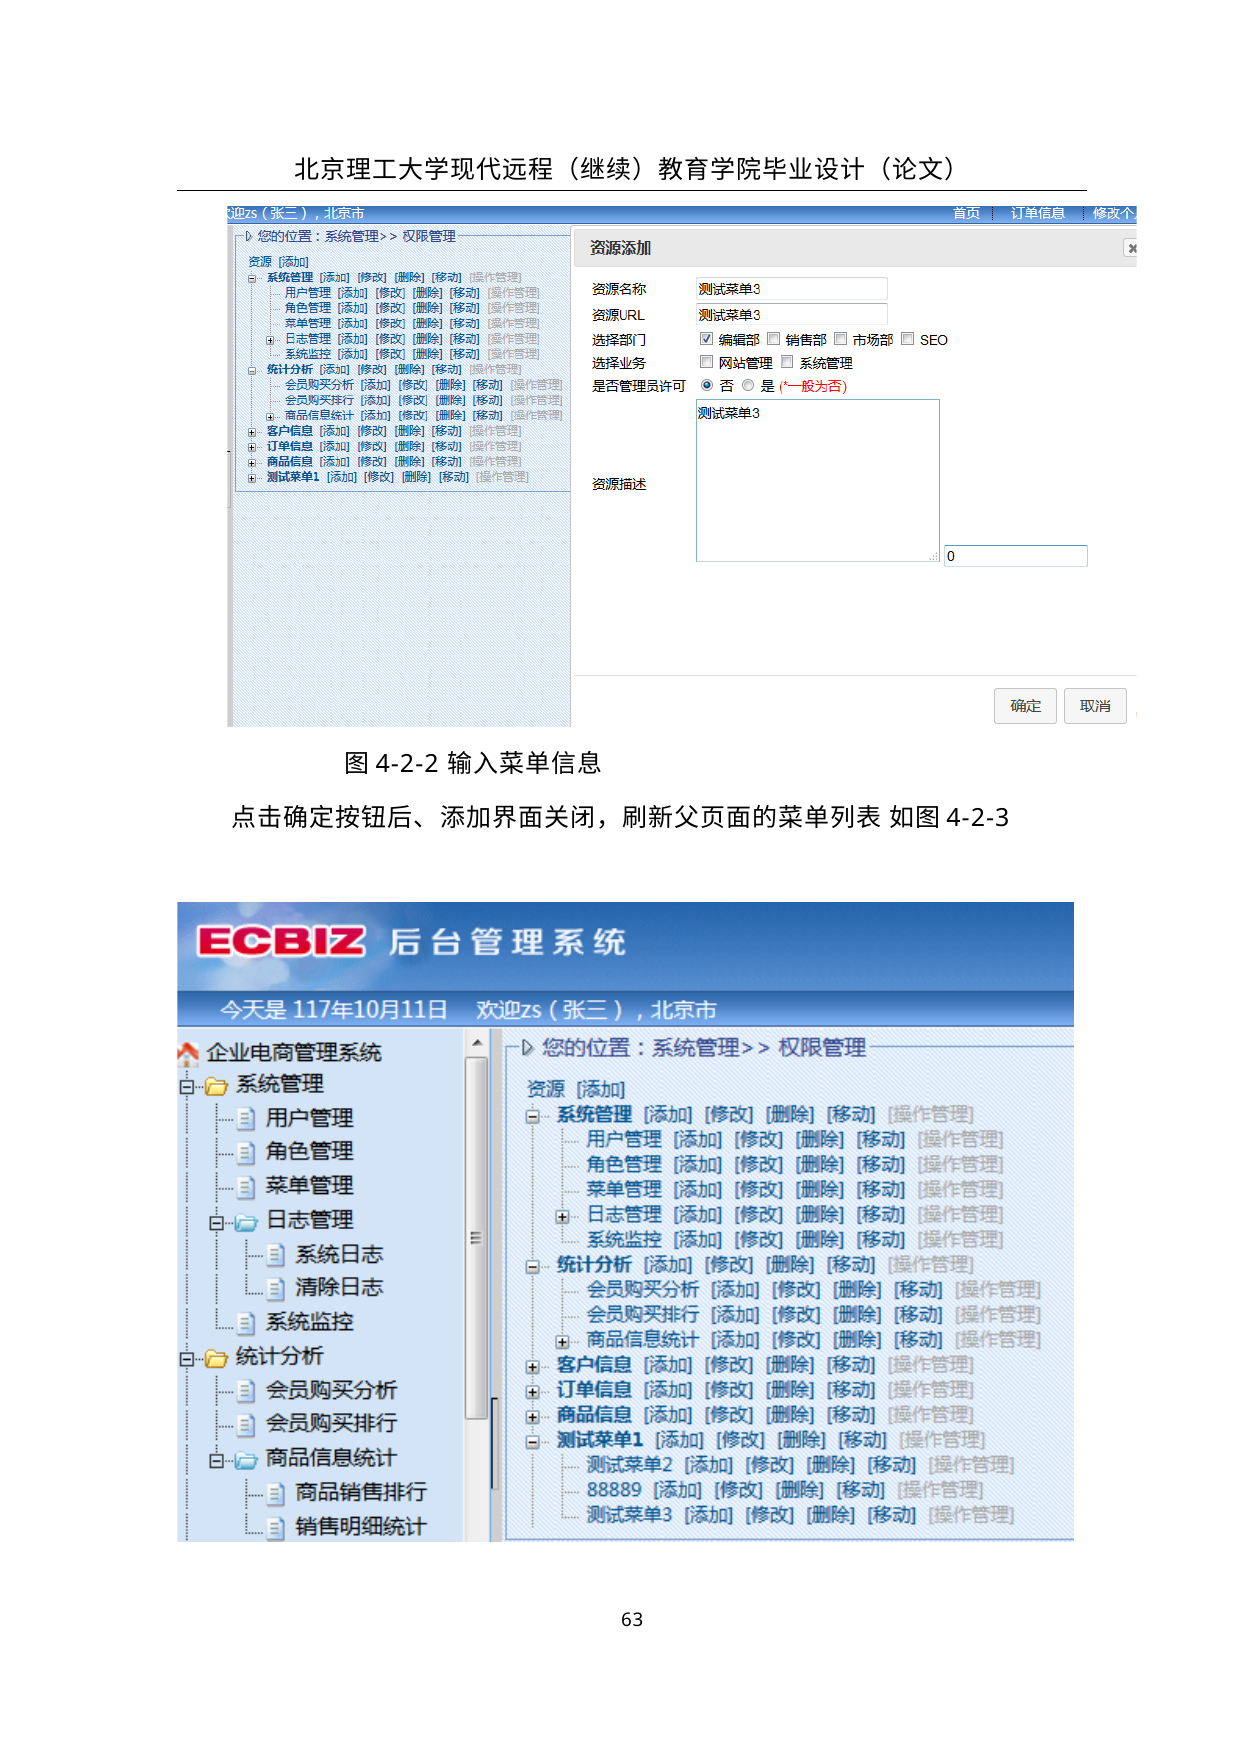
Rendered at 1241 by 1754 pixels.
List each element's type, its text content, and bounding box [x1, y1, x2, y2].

picture [177, 902, 1074, 1542]
picture [227, 206, 1137, 727]
text 图4-2-2 输入菜单信息 [177, 743, 1087, 779]
text 点击确定按钮后、添加界面关闭，刷新父页面的菜单列表 如图4-2-3 [177, 797, 1087, 834]
